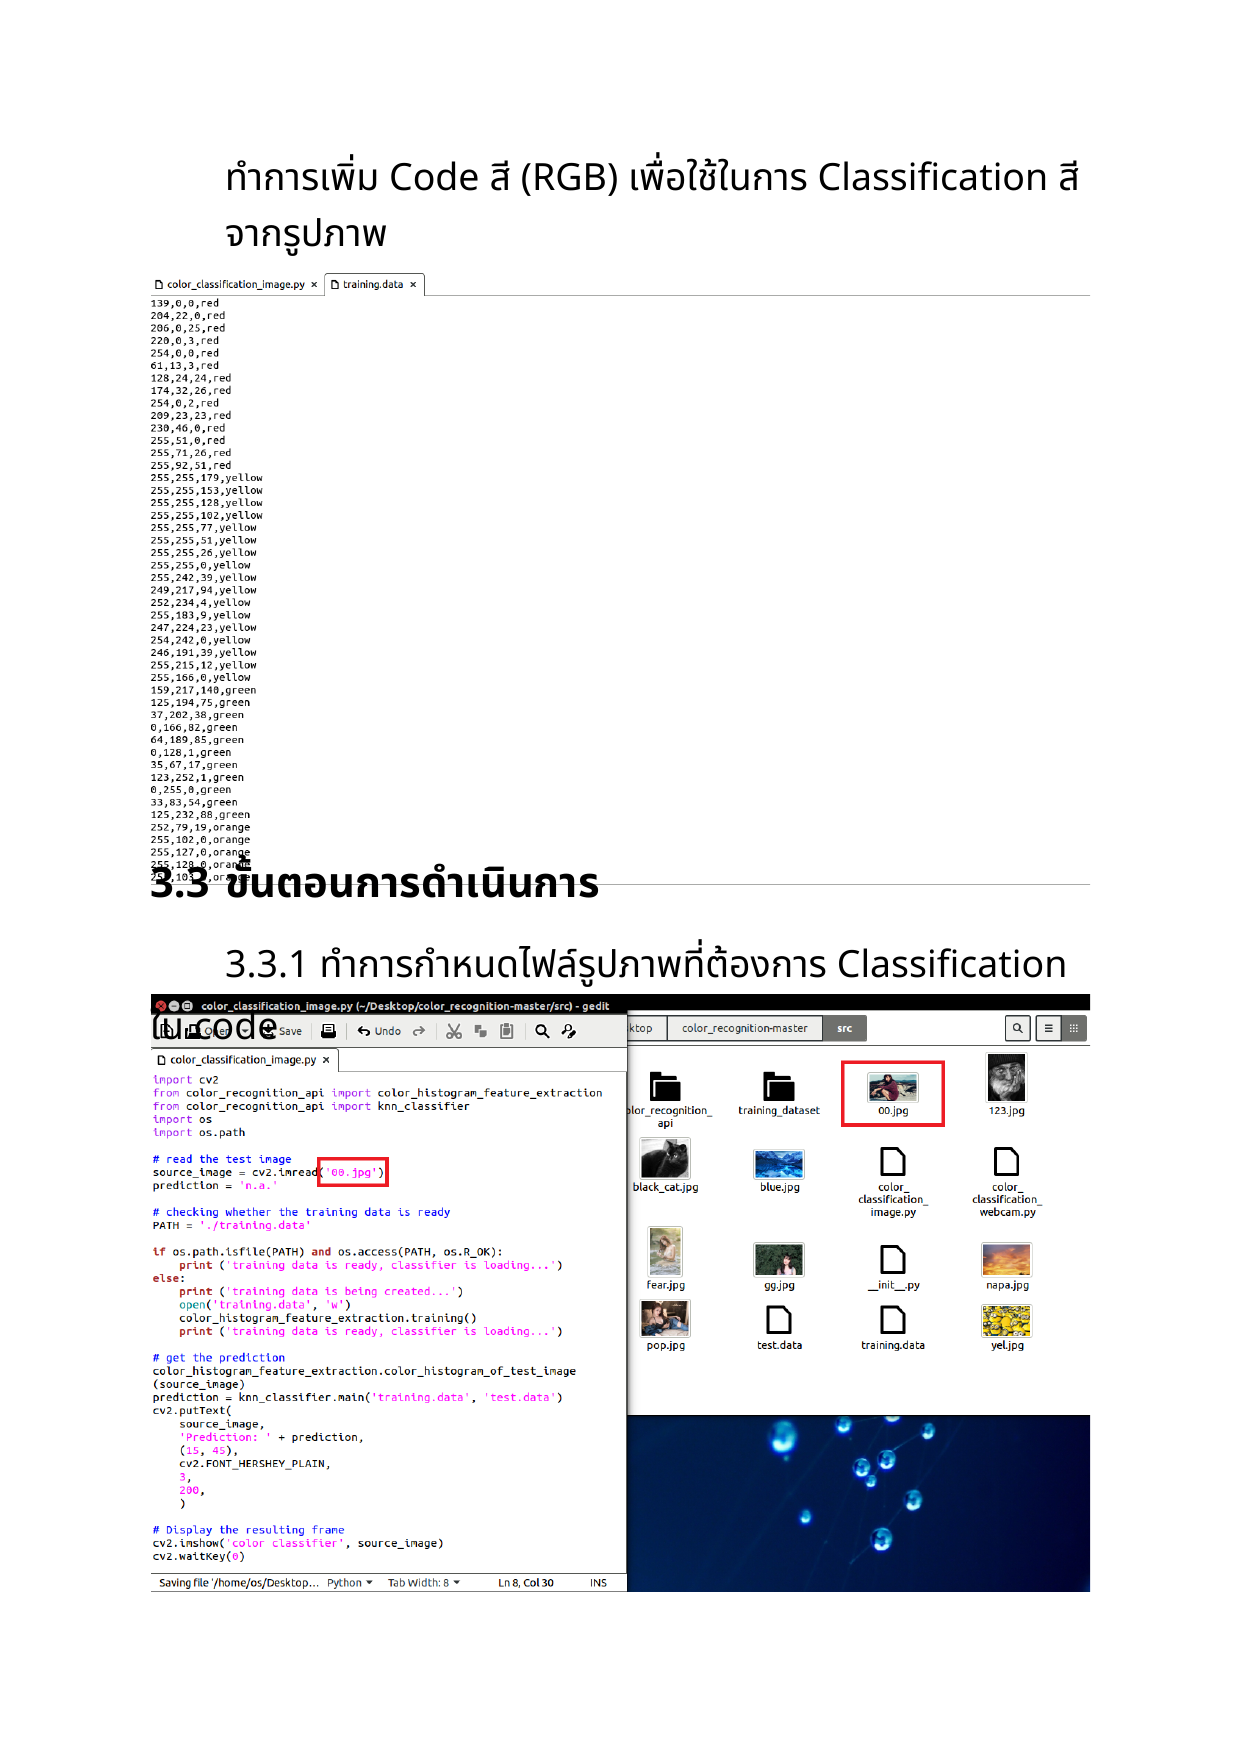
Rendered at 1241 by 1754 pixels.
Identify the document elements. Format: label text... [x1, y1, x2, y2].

text 3.3.1 ทำการกำหนดไฟล์รูปภาพที่ต้องการ Classification ใน code [150, 937, 1090, 1056]
picture [151, 273, 1091, 885]
text 3.3 ขั้นตอนการดำเนินการ [150, 852, 1090, 916]
picture [151, 994, 1091, 1592]
list ทำการเพิ่ม Code สี (RGB) เพื่อใช้ในการ Classification สีจากรูปภาพ [225, 150, 1090, 264]
